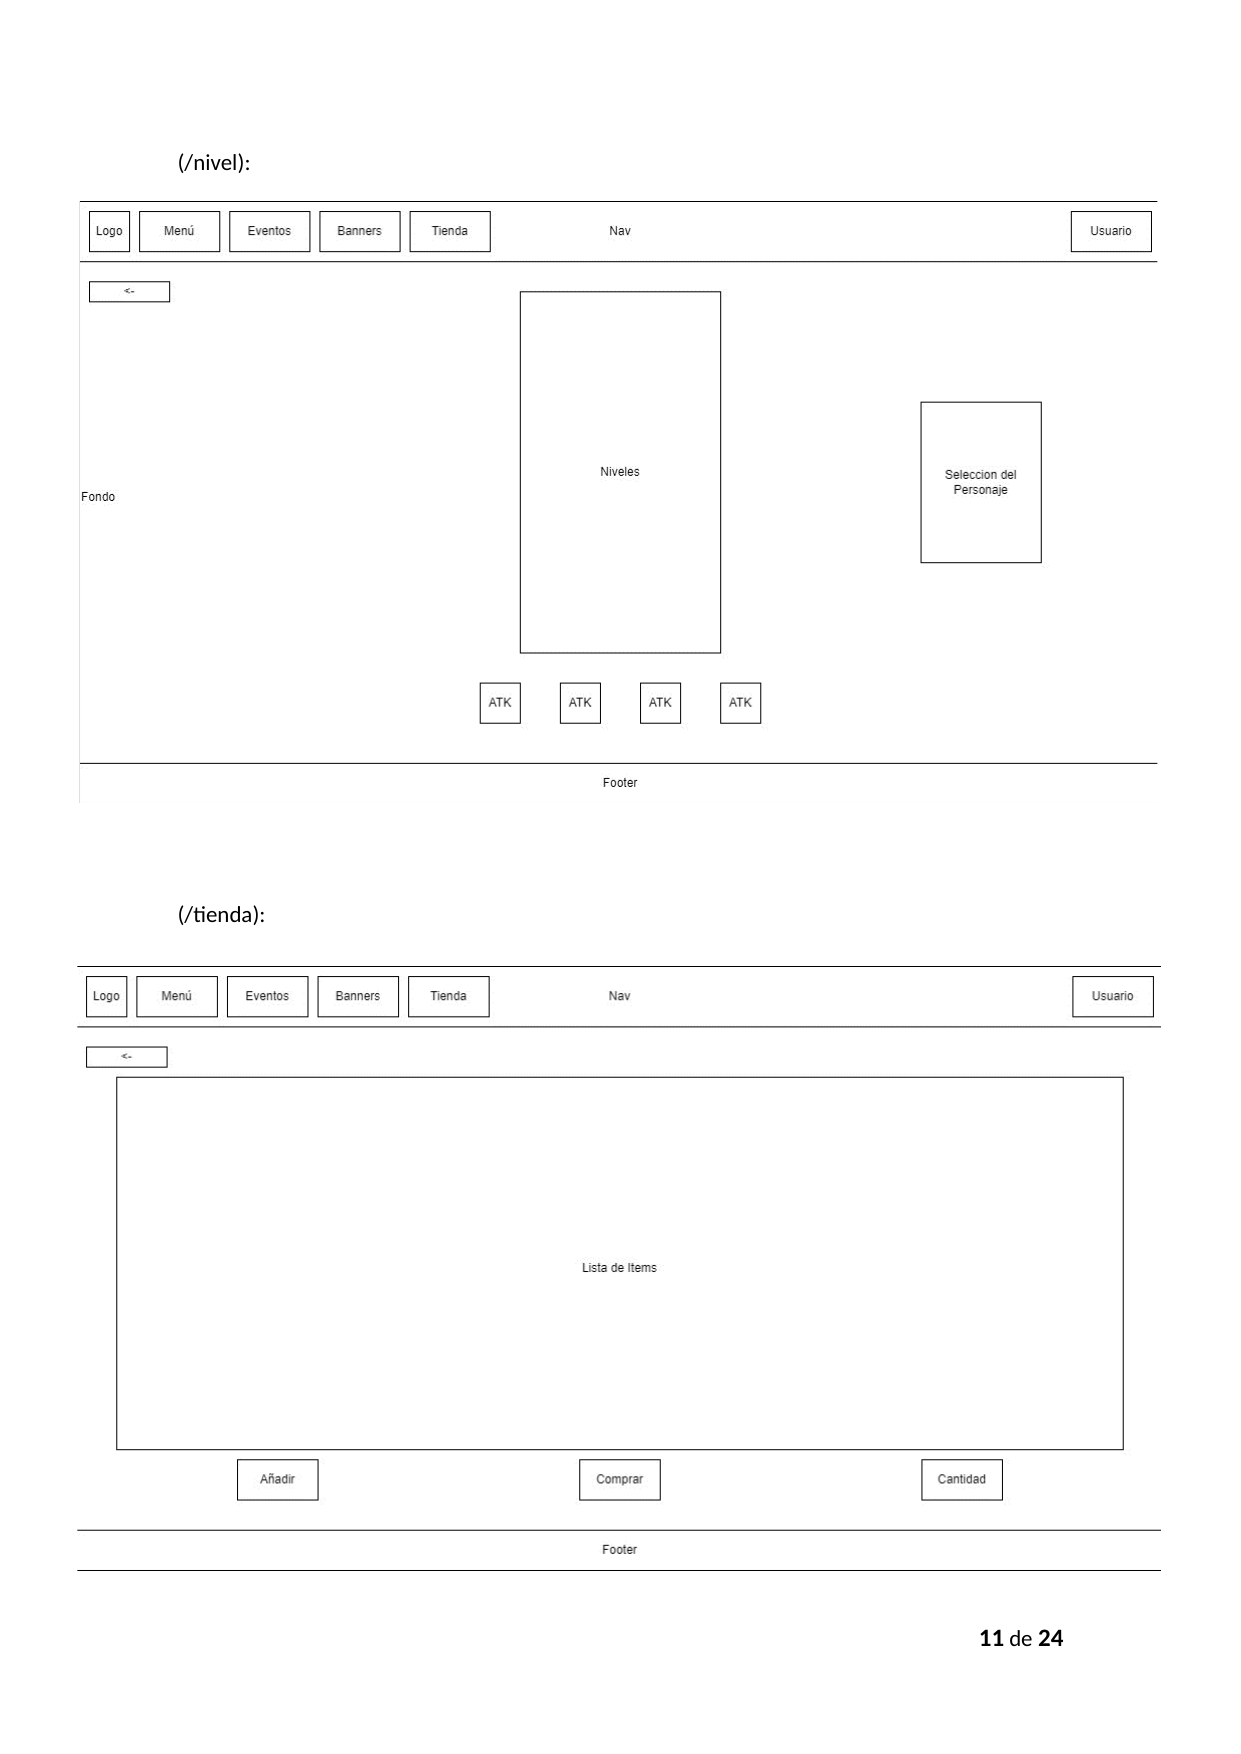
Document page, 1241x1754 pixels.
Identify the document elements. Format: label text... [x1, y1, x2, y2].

text (/tienda): [177, 900, 1063, 928]
text (/nivel): [177, 148, 1063, 176]
picture [76, 966, 1160, 1569]
picture [79, 201, 1157, 801]
